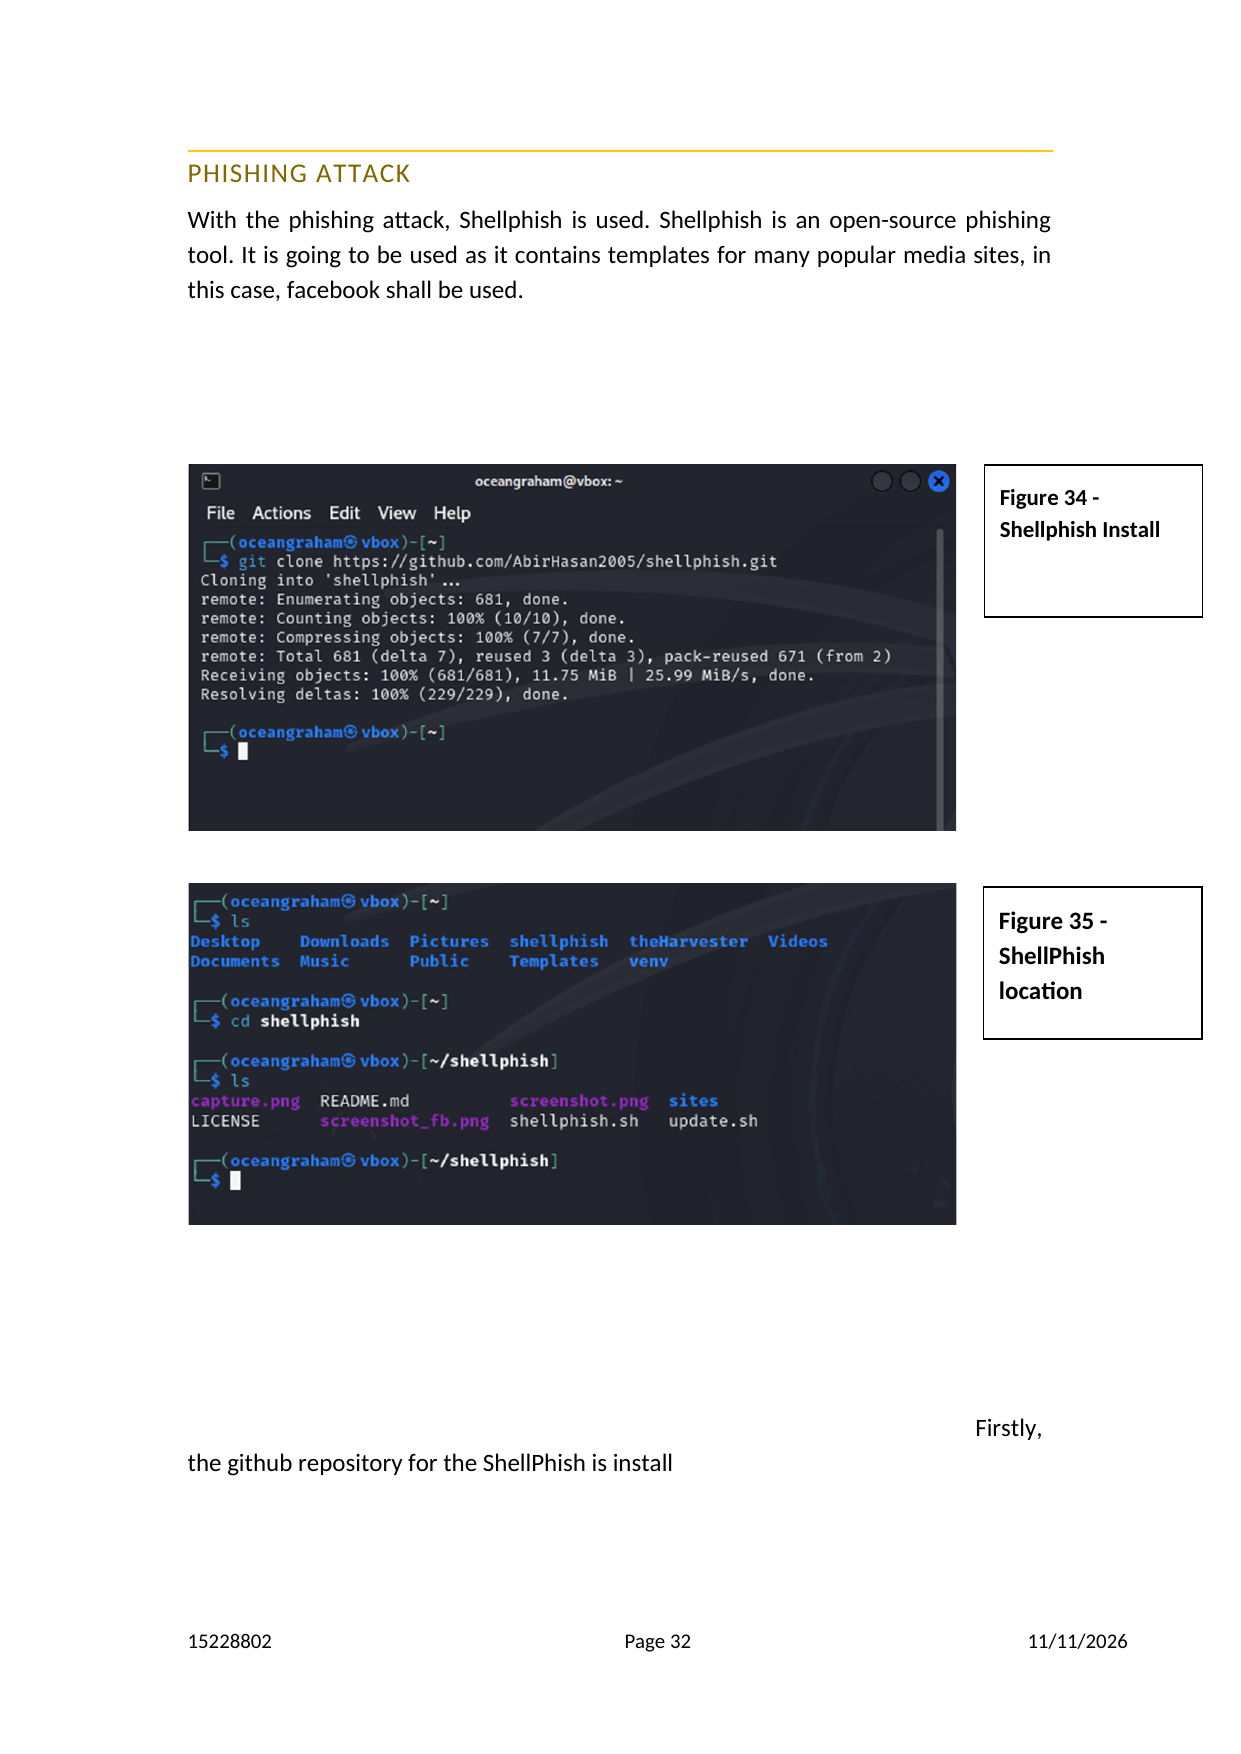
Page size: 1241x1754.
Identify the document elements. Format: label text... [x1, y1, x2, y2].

picture [187, 883, 961, 1228]
subtitle Phishing attack [187, 151, 1053, 189]
text Firstly, the github repository for the ShellPhish is install [187, 1412, 1053, 1478]
text With the phishing attack, Shellphish is used. Shellphish is an open-source phishing tool. It is going to be used as it contains templates for many popular media sites, in this case, facebook shall be used. [187, 204, 1053, 304]
picture [187, 464, 957, 830]
